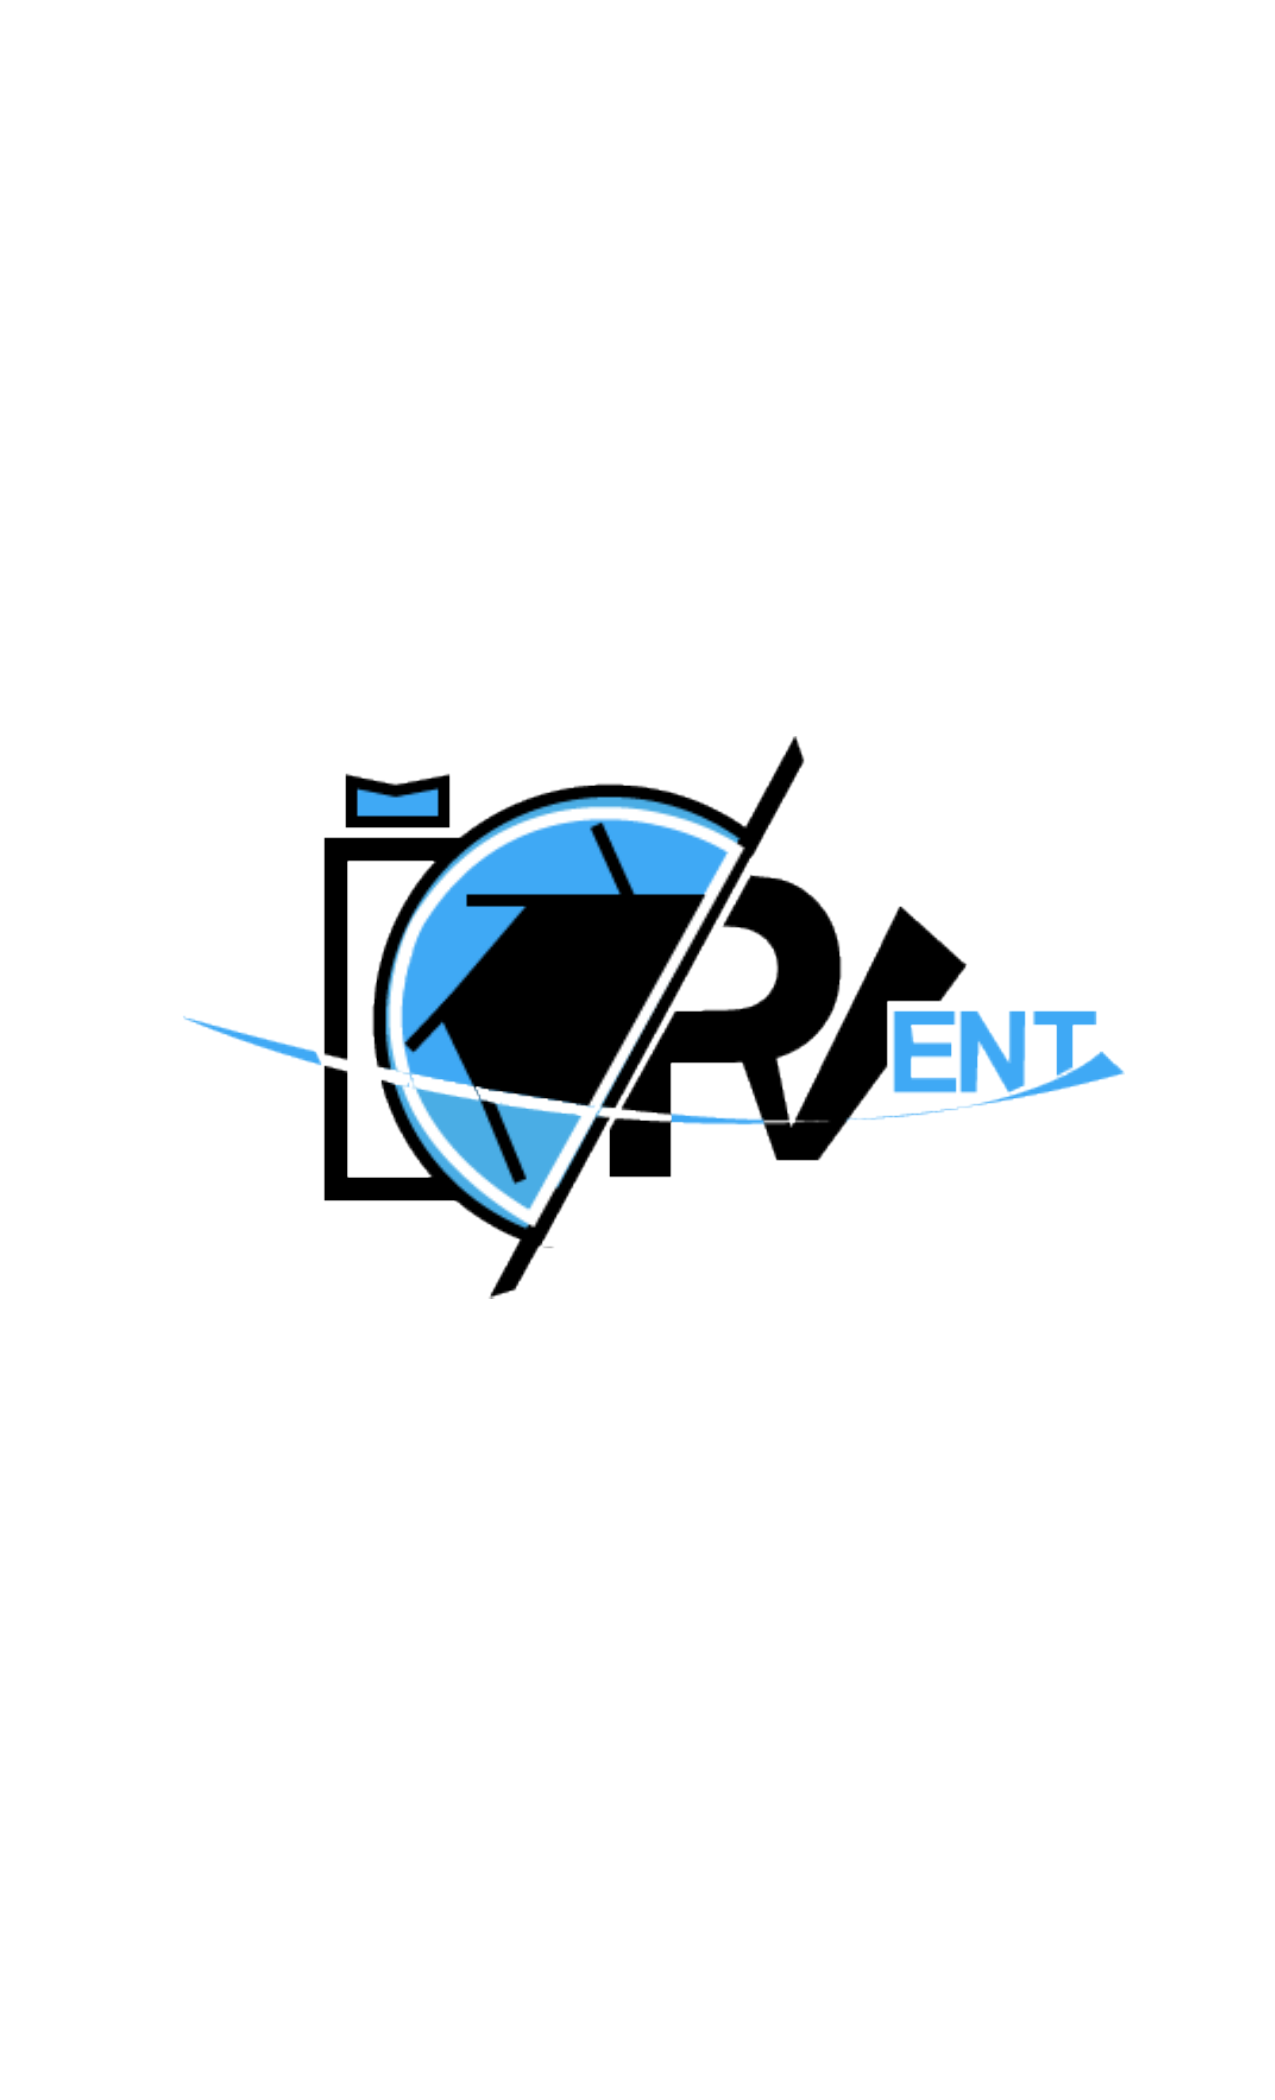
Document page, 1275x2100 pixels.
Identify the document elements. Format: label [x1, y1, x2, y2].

picture [182, 736, 1125, 1299]
